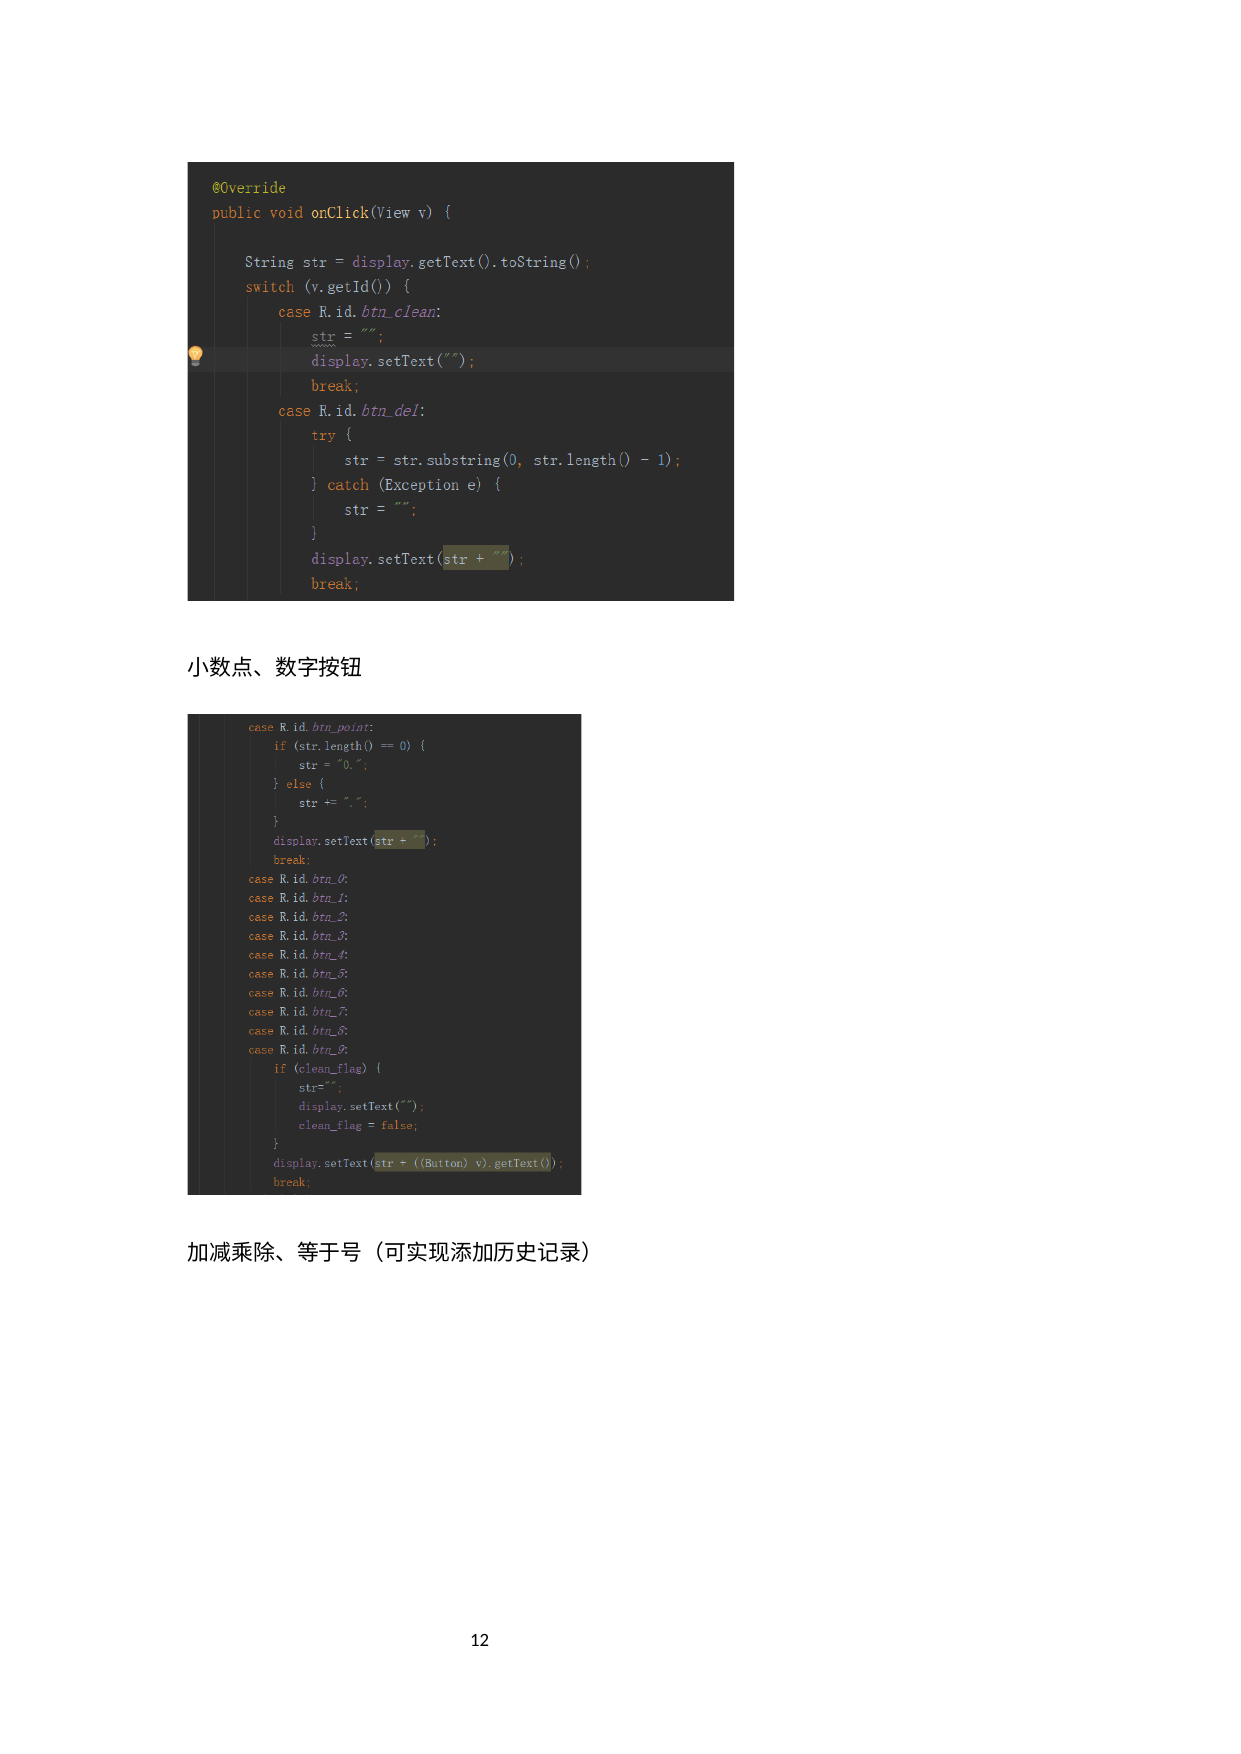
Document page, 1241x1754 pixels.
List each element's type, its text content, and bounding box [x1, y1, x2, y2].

text 加减乘除、等于号（可实现添加历史记录） [187, 1234, 1053, 1267]
text 小数点、数字按钮 [187, 649, 1053, 682]
picture [187, 714, 582, 1195]
picture [187, 162, 735, 601]
